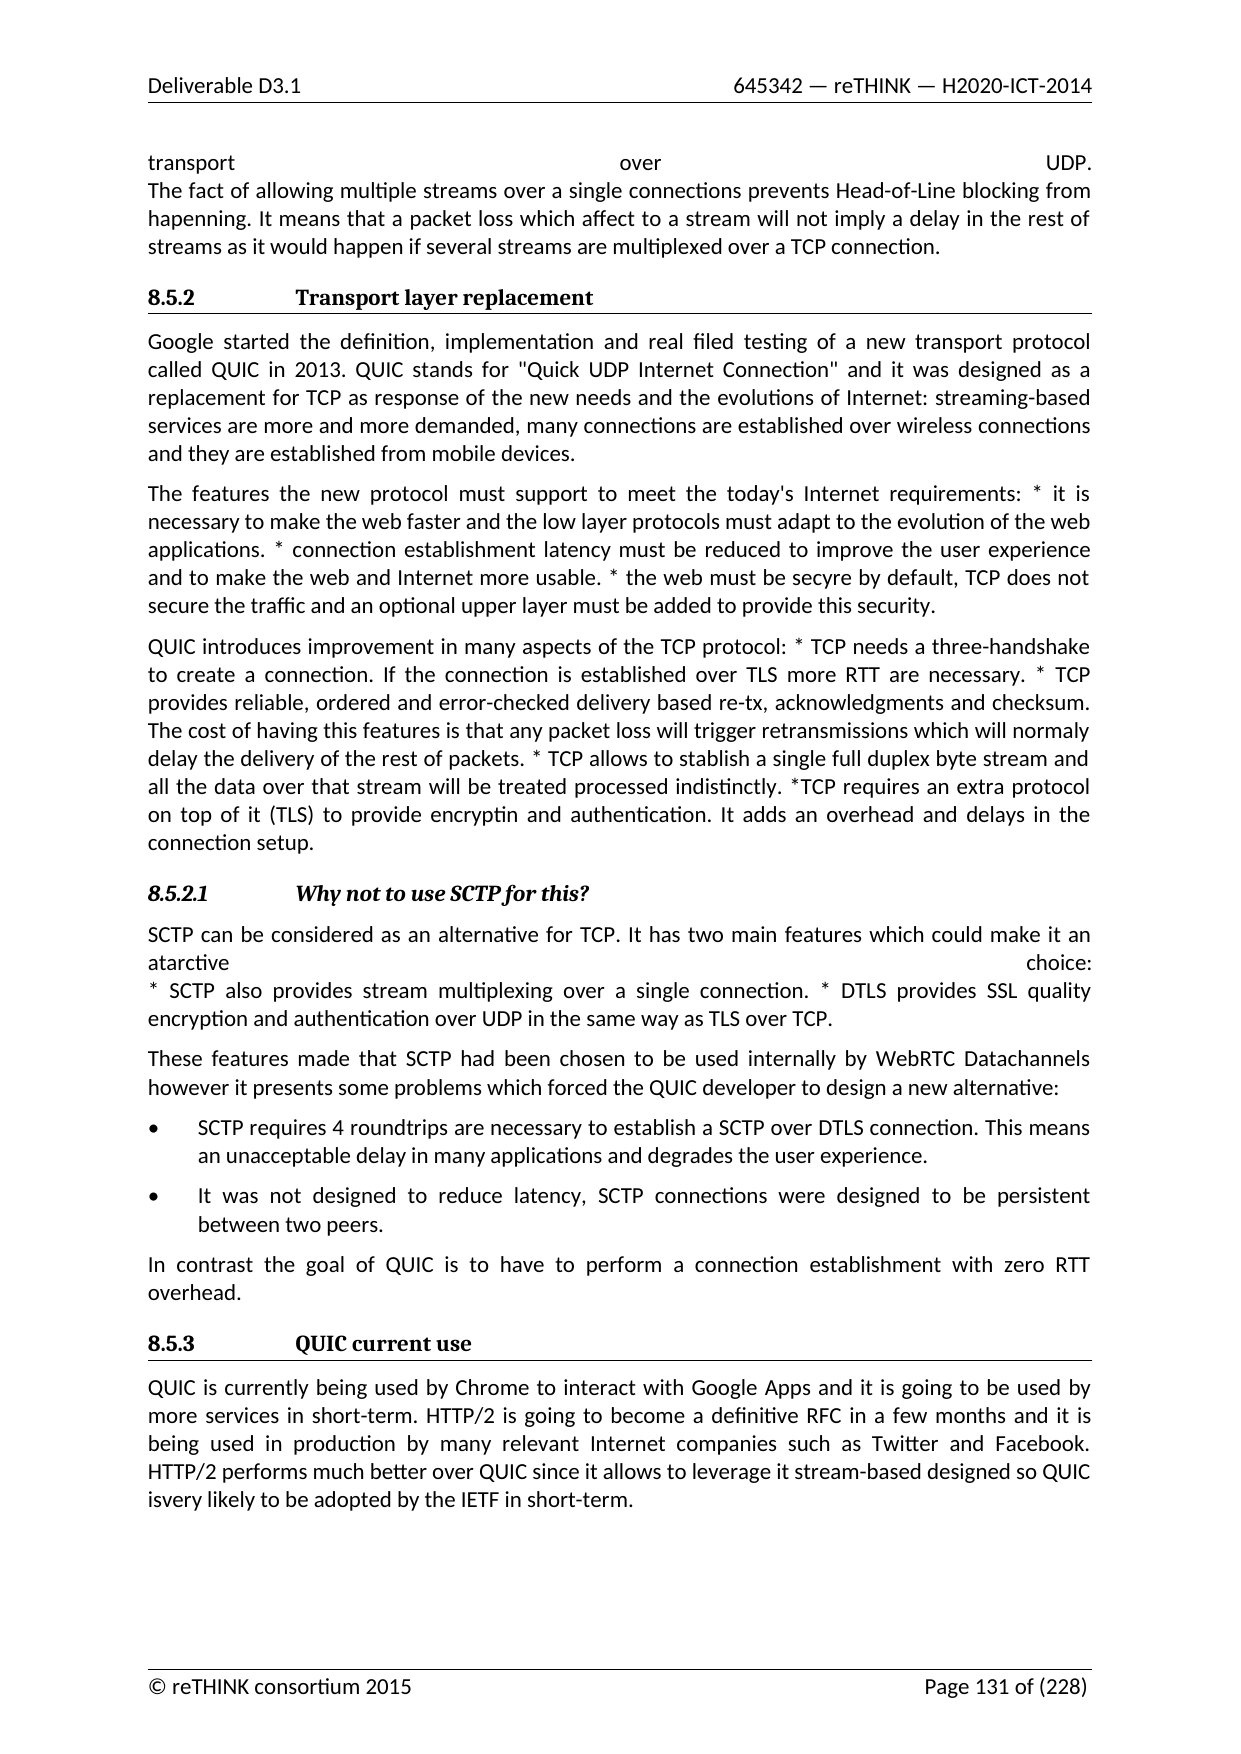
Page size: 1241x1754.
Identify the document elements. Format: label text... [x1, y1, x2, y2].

subtitle Transport layer replacement [148, 285, 1092, 313]
list SCTP requires 4 roundtrips are necessary to establish a SCTP over DTLS connection. This means an unacceptable delay in many applications and degrades the user experience. [148, 1113, 1092, 1169]
subtitle QUIC current use [148, 1331, 1092, 1360]
text The features the new protocol must support to meet the today's Internet requirements: * it is necessary to make the web faster and the low layer protocols must adapt to the evolution of the web applications. * connection establishment latency must be reduced to improve the user experience and to make the web and Internet more usable. * the web must be secyre by default, TCP does not secure the traffic and an optional upper layer must be added to provide this security. [148, 479, 1092, 619]
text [148, 148, 1092, 260]
list It was not designed to reduce latency, SCTP connections were designed to be persistent between two peers. [148, 1182, 1092, 1238]
text Google started the definition, implementation and real filed testing of a new transport protocol called QUIC in 2013. QUIC stands for "Quick UDP Internet Connection" and it was designed as a replacement for TCP as response of the new needs and the evolutions of Internet: streaming-based services are more and more demanded, many connections are established over wireless connections and they are established from mobile devices. [148, 327, 1092, 467]
subtitle Why not to use SCTP for this? [148, 881, 1092, 907]
text QUIC introduces improvement in many aspects of the TCP protocol: * TCP needs a three-handshake to create a connection. If the connection is established over TLS more RTT are necessary. * TCP provides reliable, ordered and error-checked delivery based re-tx, acknowledgments and checksum. The cost of having this features is that any packet loss will trigger retransmissions which will normaly delay the delivery of the rest of packets. * TCP allows to stablish a single full duplex byte stream and all the data over that stream will be treated processed indistinctly. *TCP requires an extra protocol on top of it (TLS) to provide encryptin and authentication. It adds an overhead and delays in the connection setup. [148, 632, 1092, 856]
text QUIC is currently being used by Chrome to interact with Google Apps and it is going to be used by more services in short-term. HTTP/2 is going to become a definitive RFC in a few months and it is being used in production by many relevant Internet companies such as Twitter and Facebook. HTTP/2 performs much better over QUIC since it allows to leverage it stream-based designed so QUIC isvery likely to be adopted by the IETF in short-term. [148, 1373, 1092, 1513]
text SCTP can be considered as an alternative for TCP. It has two main features which could make it an atarctive choice: * SCTP also provides stream multiplexing over a single connection. * DTLS provides SSL quality encryption and authentication over UDP in the same way as TLS over TCP. [148, 920, 1092, 1032]
text These features made that SCTP had been chosen to be used internally by WebRTC Datachannels however it presents some problems which forced the QUIC developer to design a new alternative: [148, 1044, 1092, 1101]
text In contrast the goal of QUIC is to have to perform a connection establishment with zero RTT overhead. [148, 1250, 1092, 1306]
